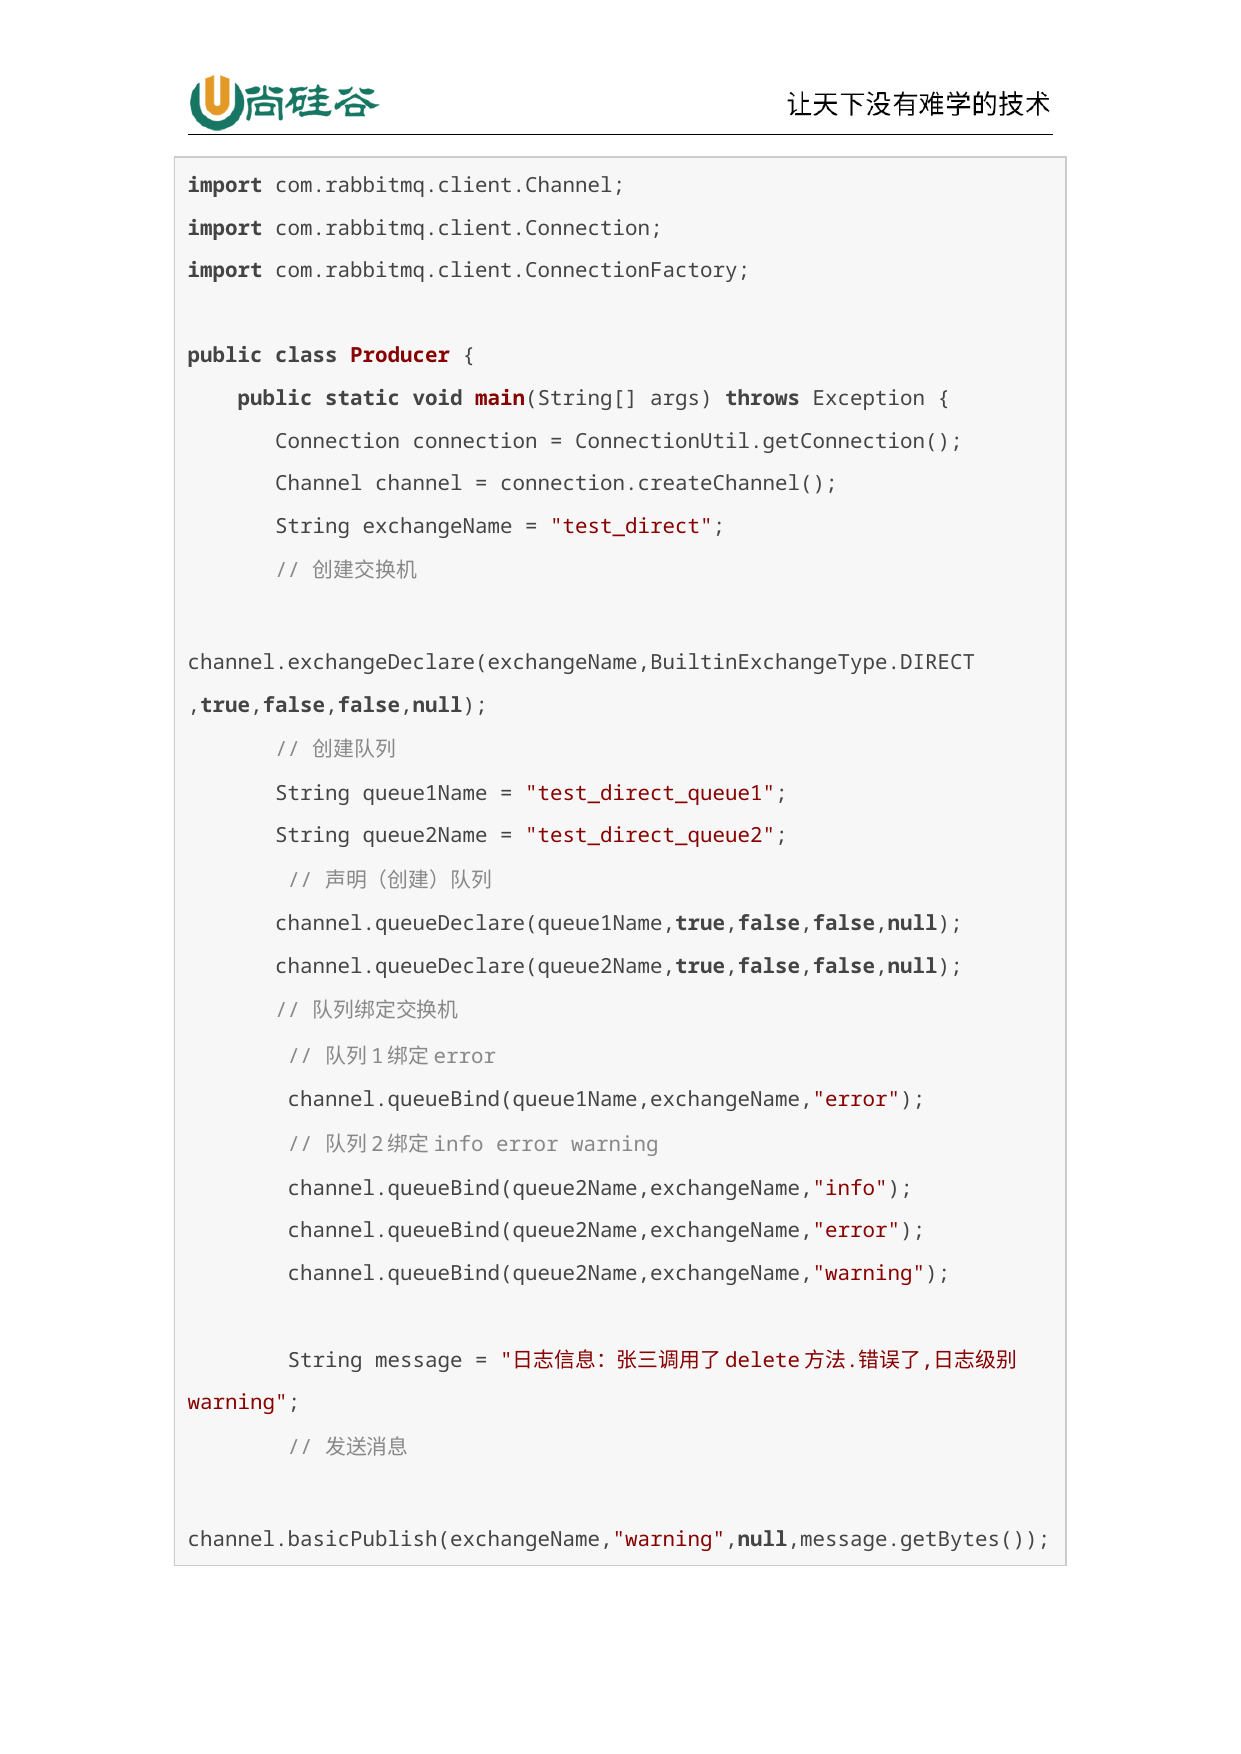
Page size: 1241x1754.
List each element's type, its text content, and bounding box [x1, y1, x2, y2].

text String queue2Name = "test_direct_queue2"; [175, 806, 1065, 849]
text import com.rabbitmq.client.ConnectionFactory; [175, 241, 1065, 284]
text // 声明（创建）队列 [175, 849, 1065, 893]
text String exchangeName = "test_direct"; [175, 497, 1065, 539]
text channel.basicPublish(exchangeName,"warning",null,message.getBytes()); [175, 1461, 1065, 1565]
text channel.queueDeclare(queue2Name,true,false,false,null); [175, 937, 1065, 979]
text String message = "日志信息：张三调用了delete方法.错误了,日志级别warning"; [175, 1329, 1065, 1416]
text // 队列2绑定info error warning [175, 1113, 1065, 1157]
text // 创建队列 [175, 718, 1065, 763]
text // 创建交换机 [175, 539, 1065, 584]
text channel.exchangeDeclare(exchangeName,BuiltinExchangeType.DIRECT,true,false,false,null); [175, 585, 1065, 718]
text import com.rabbitmq.client.Connection; [175, 199, 1065, 241]
text Connection connection = ConnectionUtil.getConnection(); [175, 412, 1065, 454]
text public class Producer { [175, 327, 1065, 369]
text channel.queueBind(queue2Name,exchangeName,"error"); [175, 1201, 1065, 1244]
text Channel channel = connection.createChannel(); [175, 454, 1065, 497]
picture [187, 73, 1053, 132]
text channel.queueDeclare(queue1Name,true,false,false,null); [175, 894, 1065, 937]
text // 队列1绑定error [175, 1025, 1065, 1069]
text channel.queueBind(queue2Name,exchangeName,"info"); [175, 1158, 1065, 1201]
text import com.rabbitmq.client.Channel; [175, 158, 1065, 199]
text // 发送消息 [175, 1416, 1065, 1460]
text channel.queueBind(queue1Name,exchangeName,"error"); [175, 1071, 1065, 1113]
text public static void main(String[] args) throws Exception { [175, 369, 1065, 412]
text String queue1Name = "test_direct_queue1"; [175, 764, 1065, 806]
text channel.queueBind(queue2Name,exchangeName,"warning"); [175, 1244, 1065, 1286]
text // 队列绑定交换机 [175, 980, 1065, 1024]
